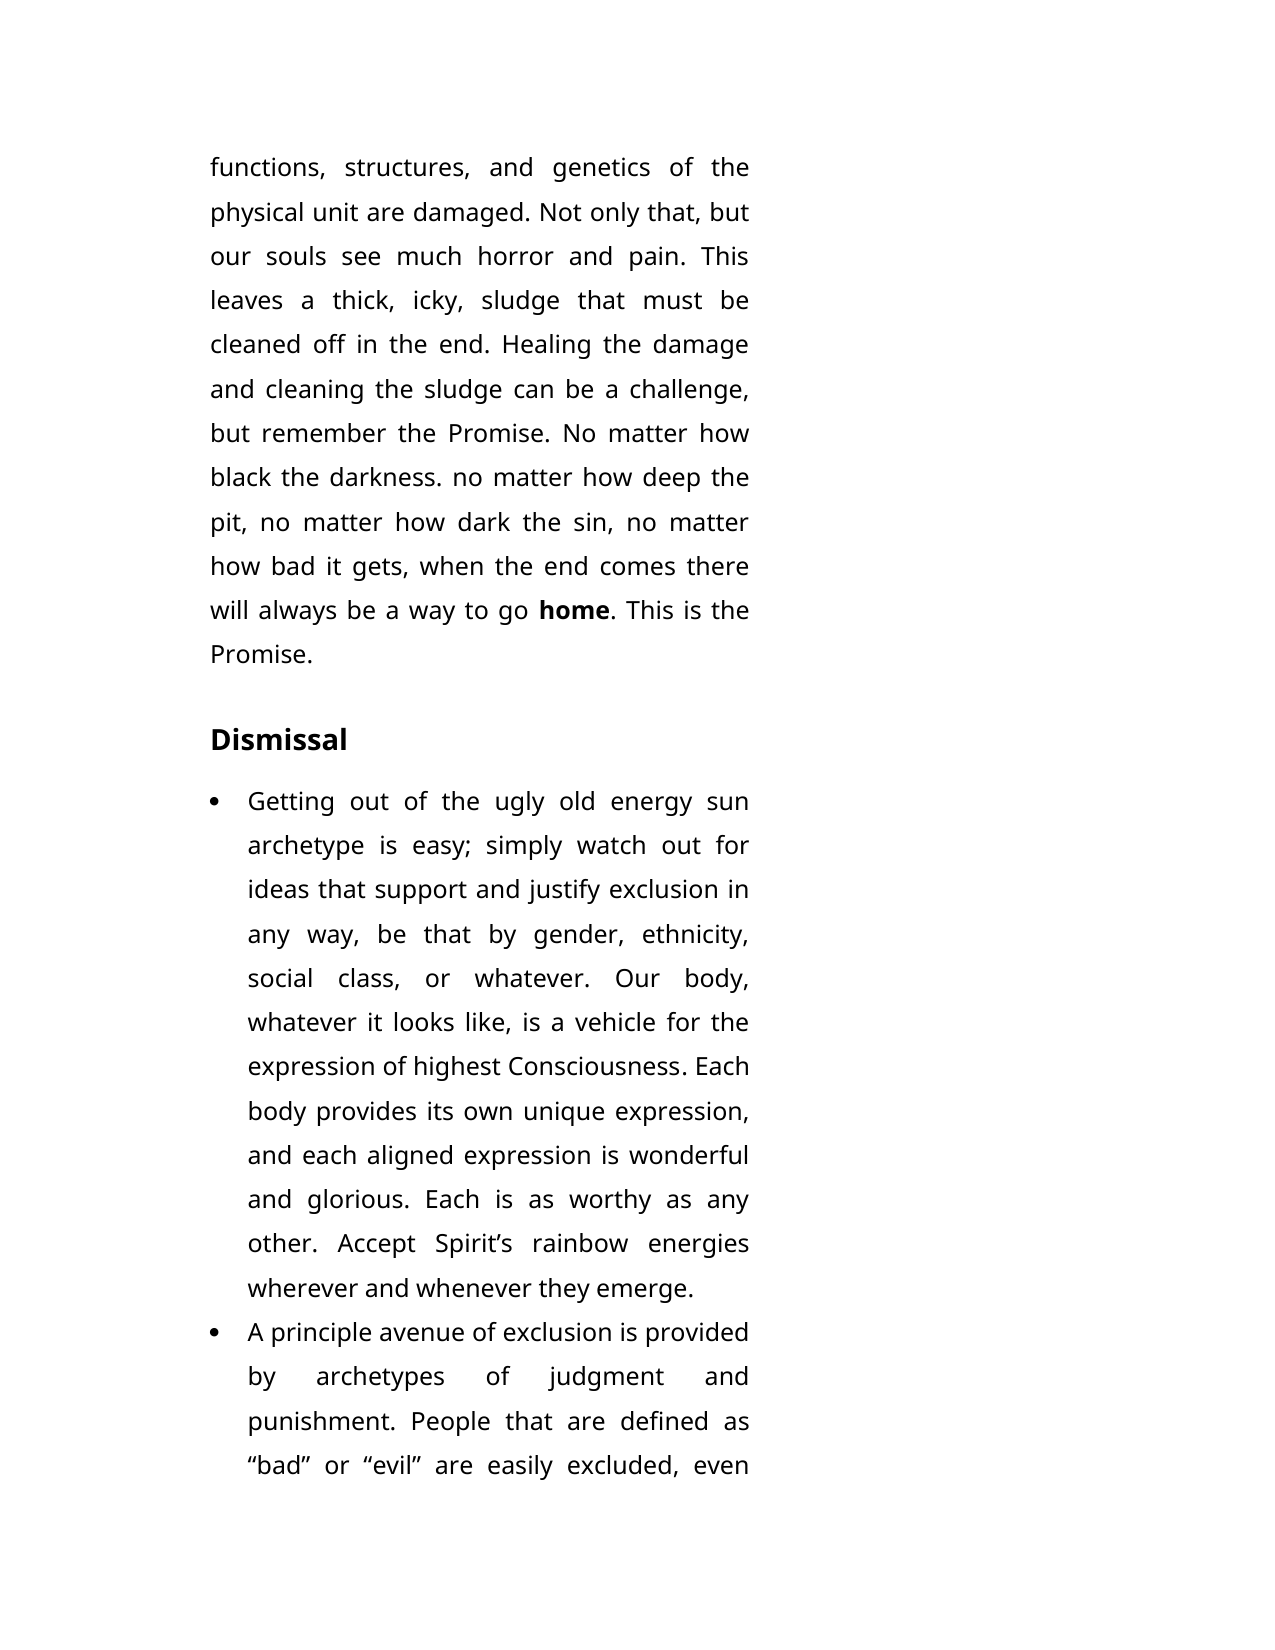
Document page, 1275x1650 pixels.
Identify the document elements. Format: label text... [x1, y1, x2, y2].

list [210, 1315, 750, 1482]
list Getting out of the ugly old energy sun archetype is easy; simply watch out for ideas that support and justify exclusion in any way, be that by gender, ethnicity, social class, or whatever. Our body, whatever it looks like, is a vehicle for the expression of highest Consciousness. Each body provides its own unique expression, and each aligned expression is wonderful and glorious. Each is as worthy as any other. Accept Spirit’s rainbow energies wherever and whenever they emerge. [210, 783, 750, 1304]
subtitle Dismissal [210, 719, 750, 758]
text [210, 150, 750, 671]
